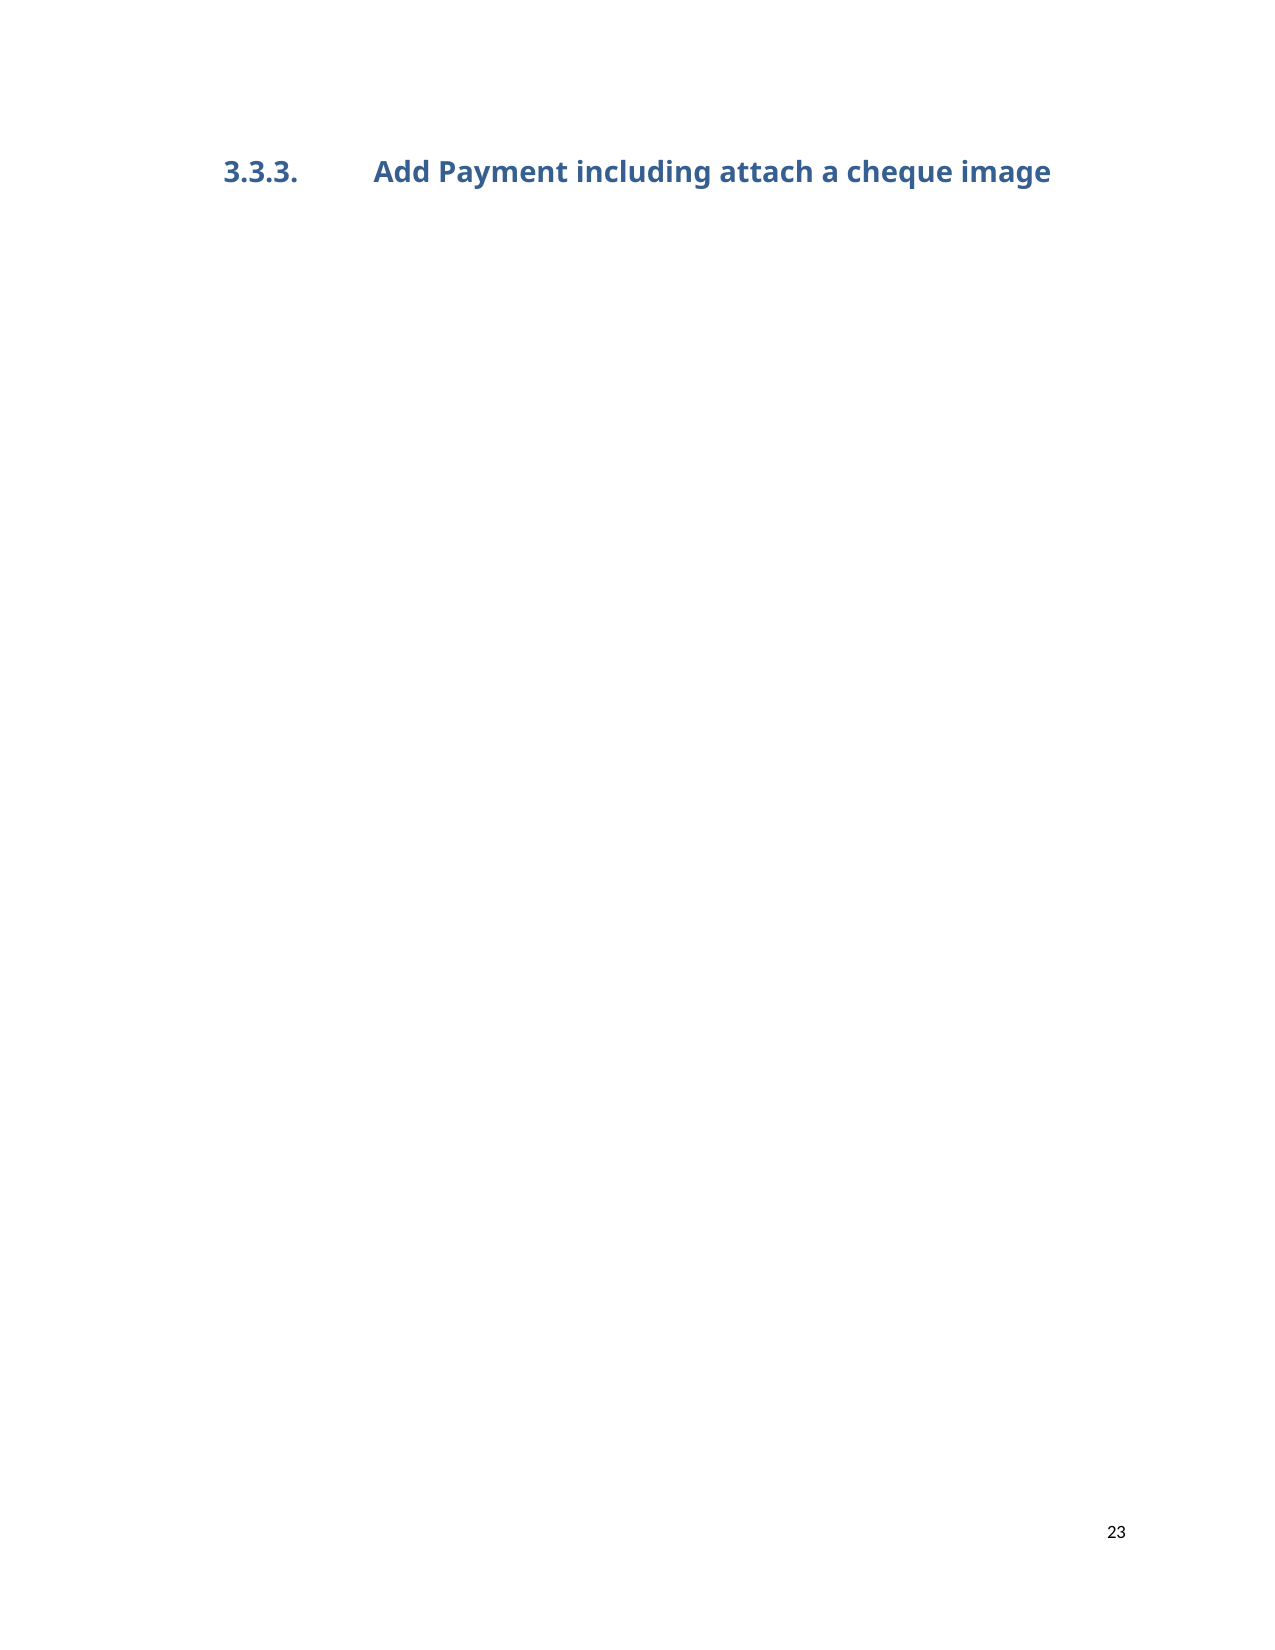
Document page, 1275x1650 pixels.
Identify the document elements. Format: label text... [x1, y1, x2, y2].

subtitle Add Payment including attach a cheque image [223, 151, 1154, 191]
